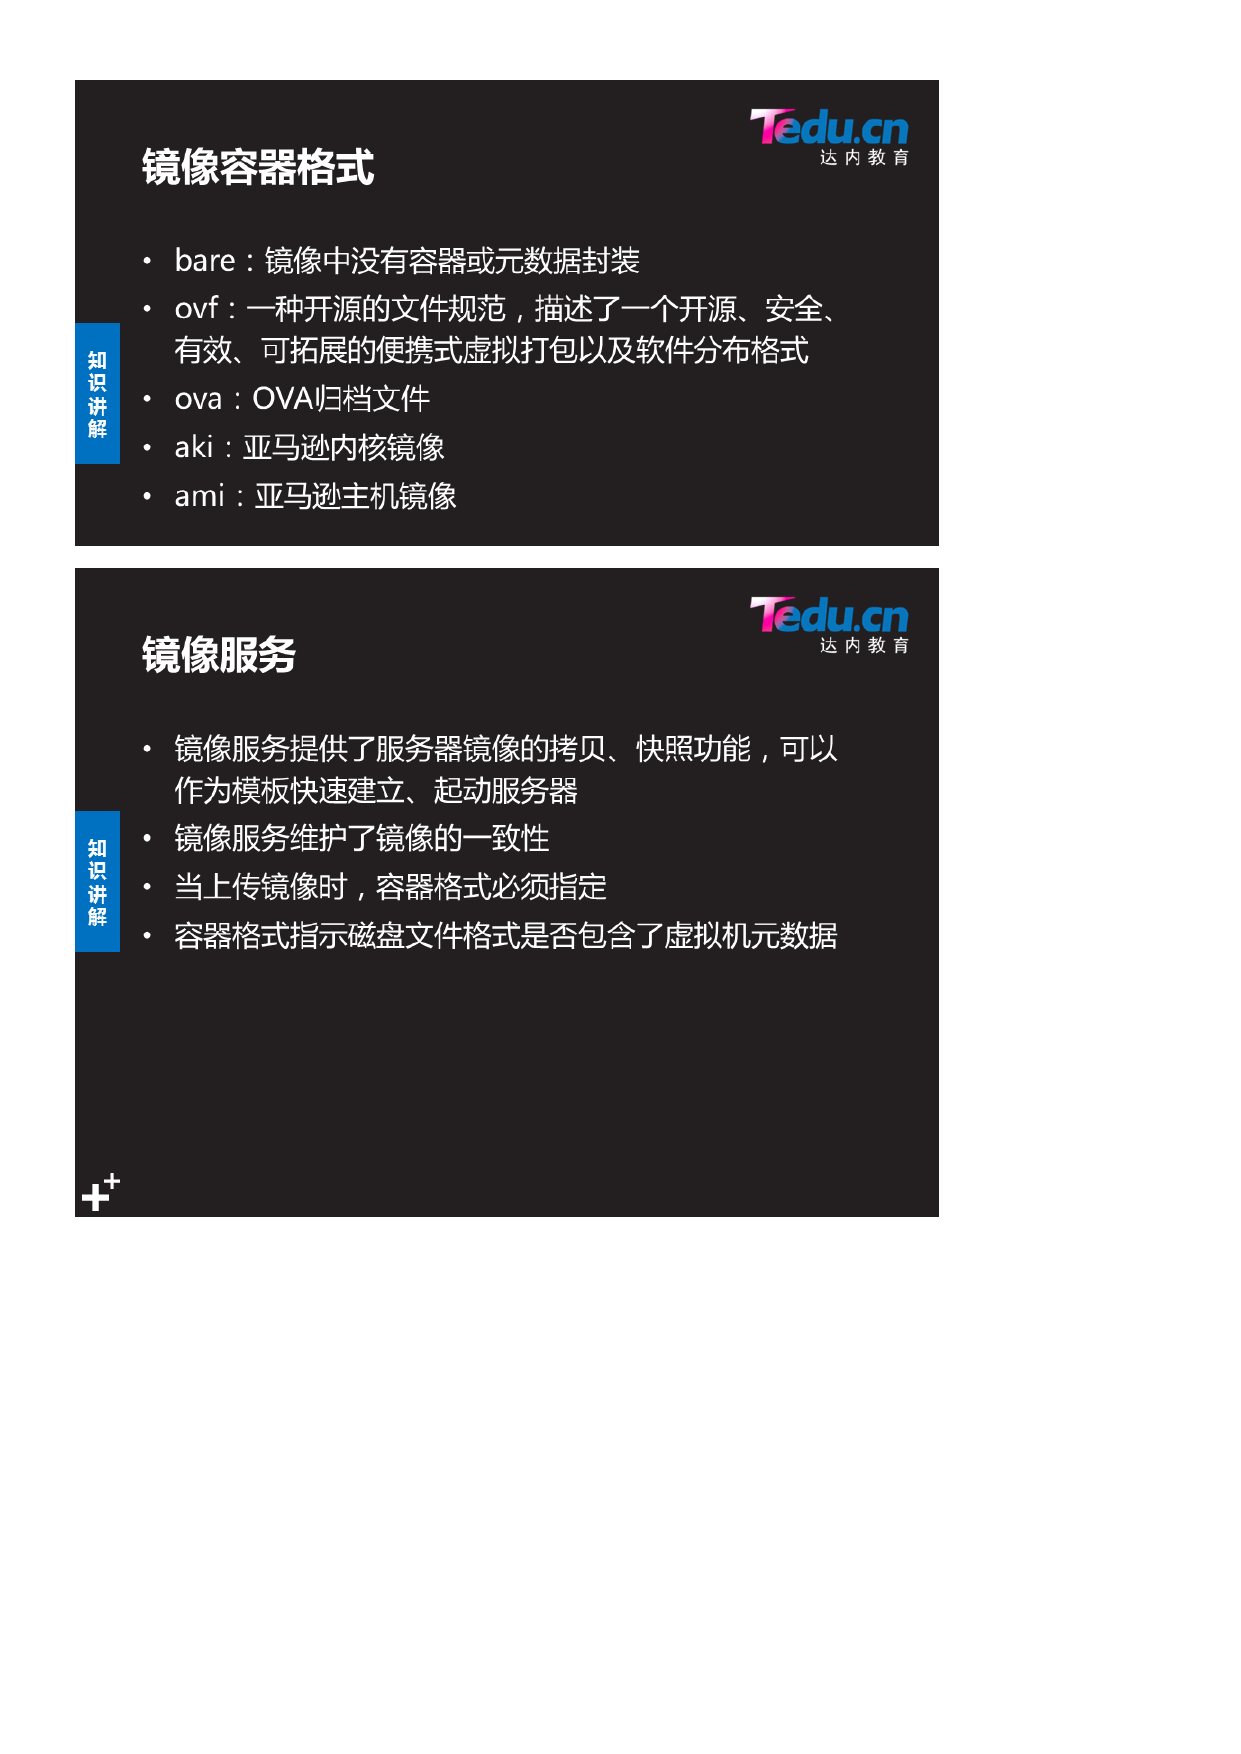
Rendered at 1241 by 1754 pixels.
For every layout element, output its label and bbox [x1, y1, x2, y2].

picture [75, 80, 939, 546]
picture [75, 568, 939, 1217]
